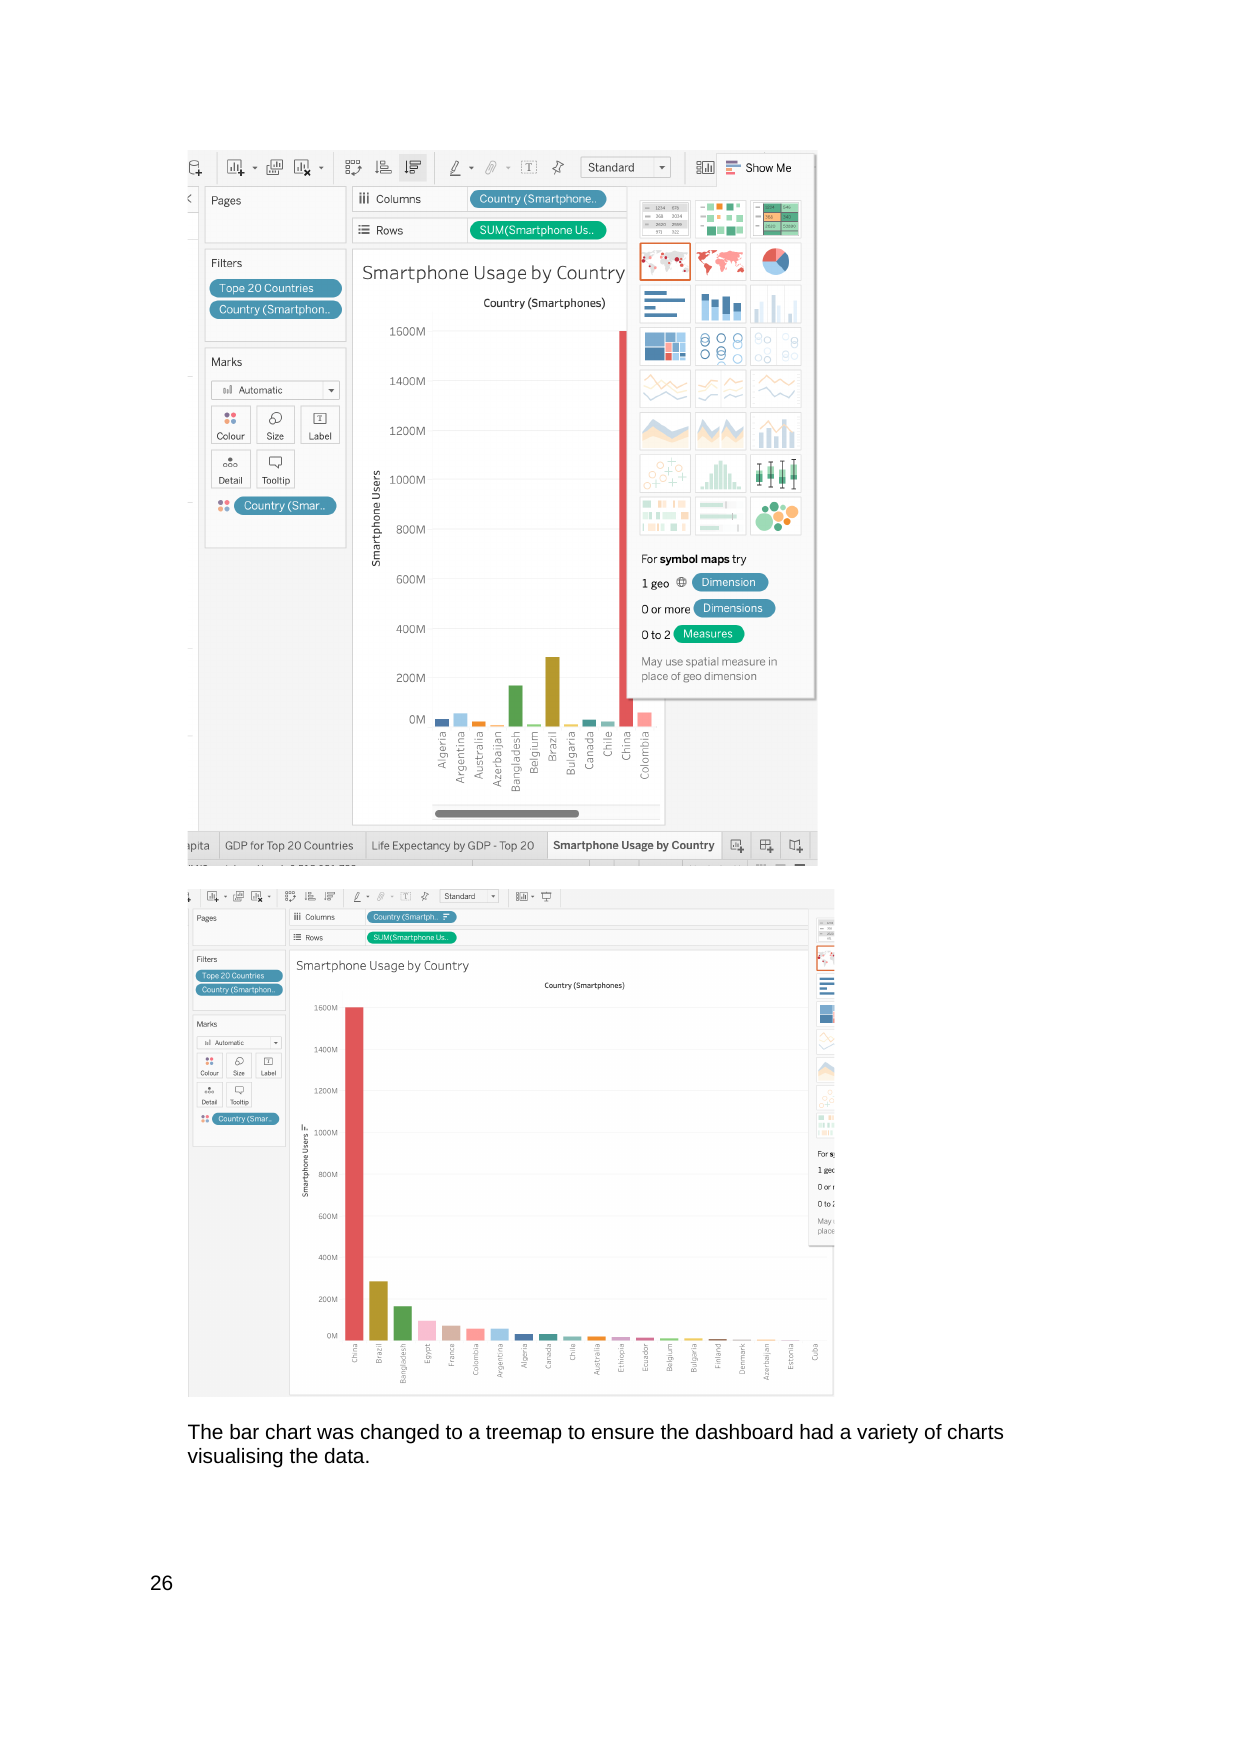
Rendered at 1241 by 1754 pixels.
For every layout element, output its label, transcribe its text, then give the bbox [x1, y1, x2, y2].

picture [187, 889, 835, 1397]
picture [187, 150, 818, 866]
text The bar chart was changed to a treemap to ensure the dashboard had a variety of charts visualising the data. [187, 1420, 1090, 1468]
